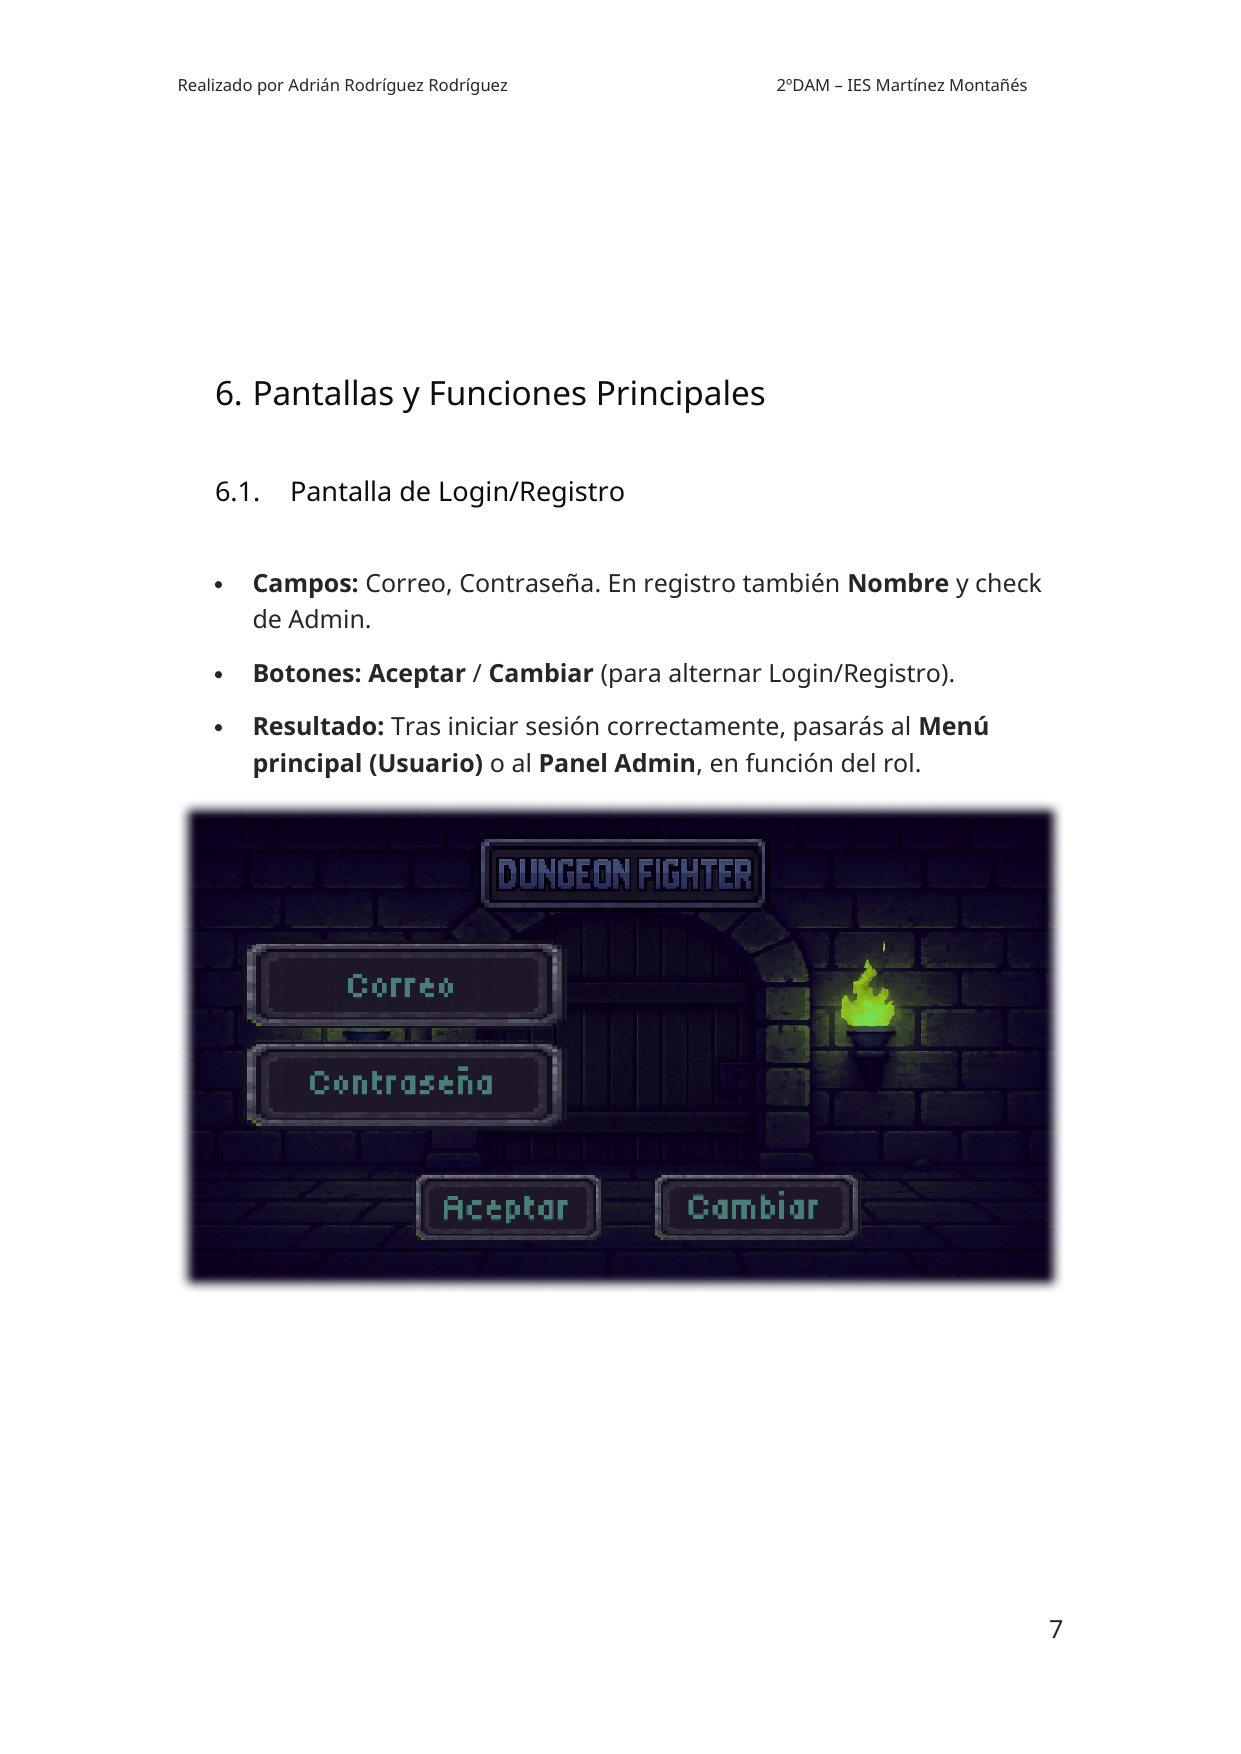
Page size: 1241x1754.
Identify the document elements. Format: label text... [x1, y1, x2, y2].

subtitle Pantallas y Funciones Principales [215, 370, 1063, 415]
picture [194, 816, 1048, 1277]
list Resultado: Tras iniciar sesión correctamente, pasarás al Menú principal (Usuario) o al Panel Admin, en función del rol. [215, 709, 1063, 780]
subtitle Pantalla de Login/Registro [215, 472, 1063, 509]
list Botones: Aceptar / Cambiar (para alternar Login/Registro). [215, 656, 1063, 689]
list Campos: Correo, Contraseña. En registro también Nombre y check de Admin. [215, 565, 1063, 636]
